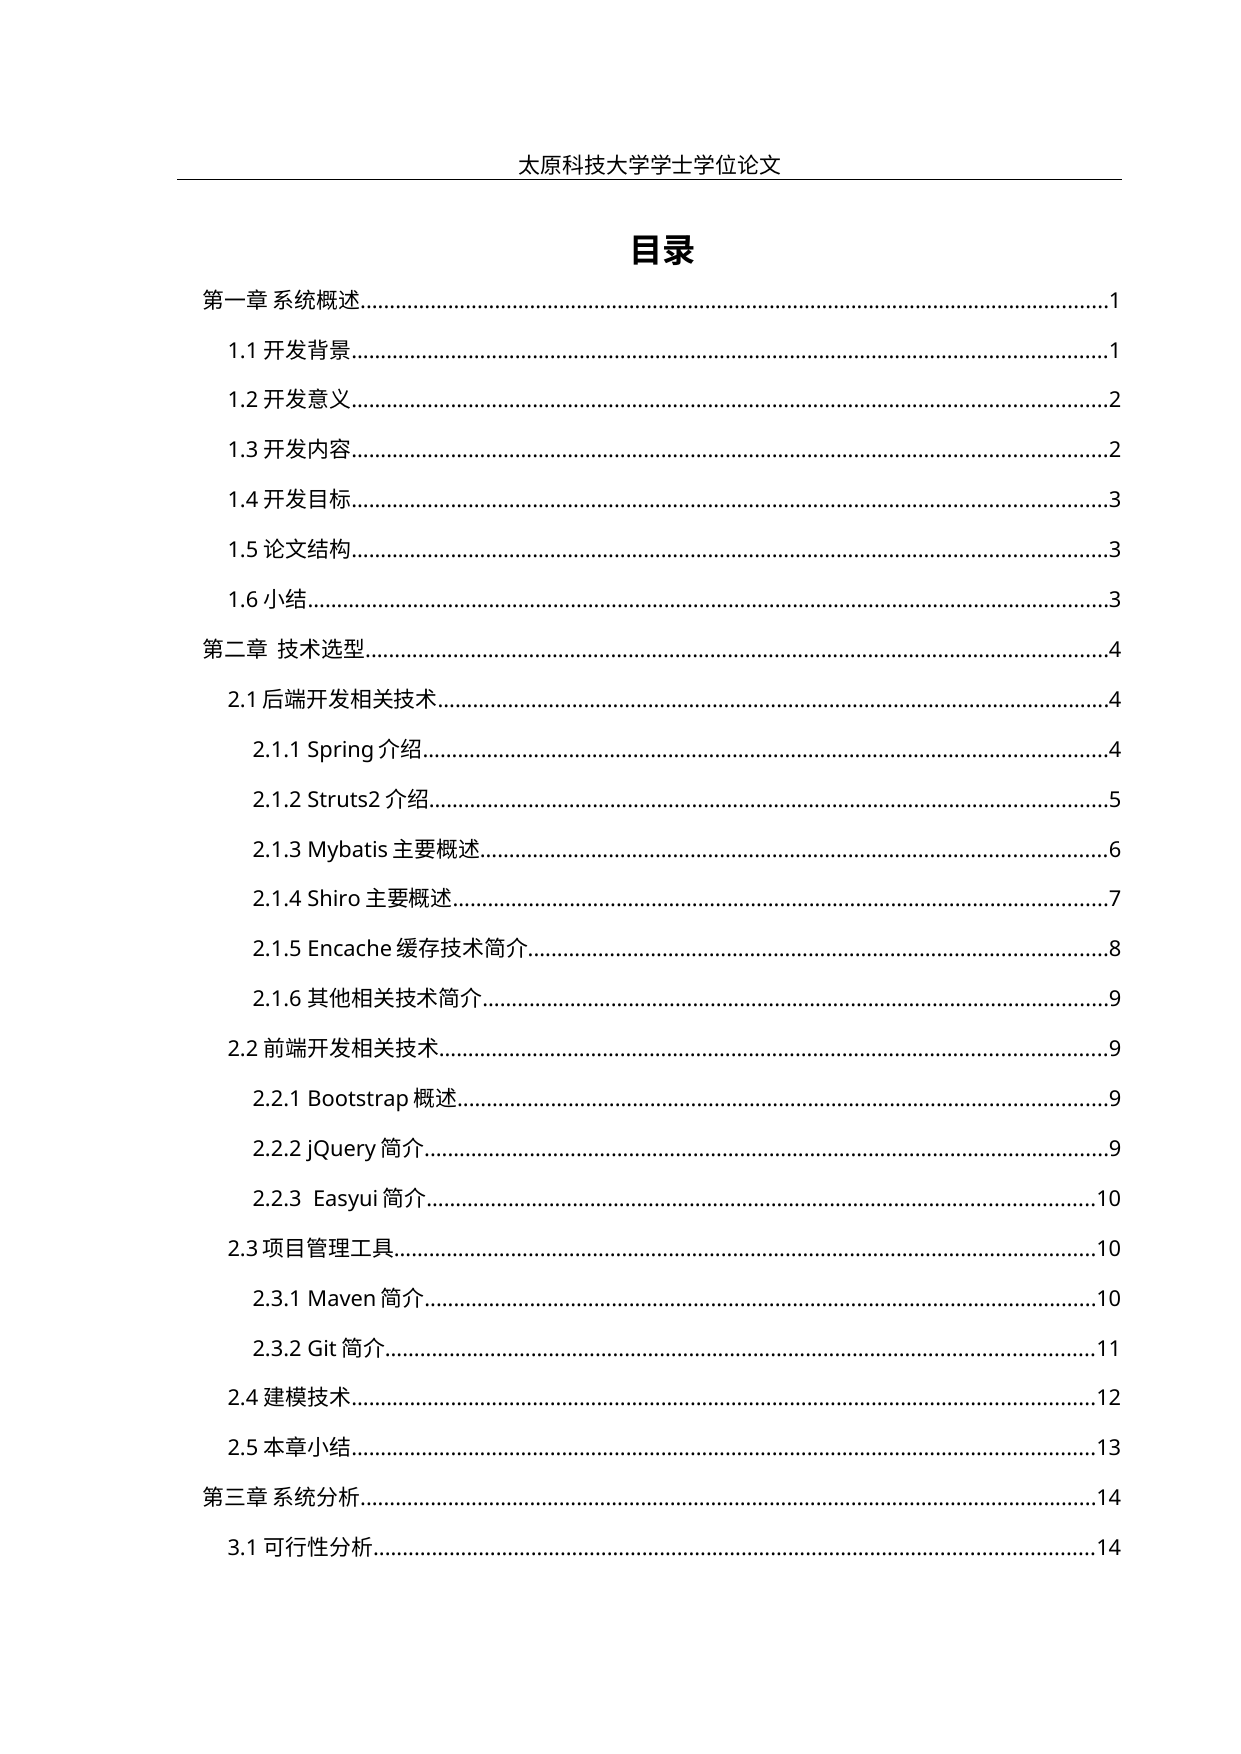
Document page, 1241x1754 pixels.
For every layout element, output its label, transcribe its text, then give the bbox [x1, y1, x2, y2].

text 2.1.5 Encache缓存技术简介 8 [252, 930, 1122, 964]
text 1.2 开发意义 2 [227, 381, 1122, 415]
text 2.3.1 Maven简介 10 [252, 1279, 1122, 1313]
text 3.1 可行性分析 14 [227, 1529, 1122, 1563]
text 目录 [202, 213, 1122, 282]
text 1.1 开发背景 1 [227, 331, 1122, 366]
text 2.1.3 Mybatis主要概述 6 [252, 830, 1122, 864]
text 2.1.1 Spring介绍 4 [252, 731, 1122, 765]
text 第三章 系统分析 14 [202, 1479, 1122, 1513]
text 2.3.2 Git简介 11 [252, 1329, 1122, 1363]
text 2.3项目管理工具 10 [227, 1229, 1122, 1264]
text 1.5 论文结构 3 [227, 531, 1122, 565]
text 1.3 开发内容 2 [227, 431, 1122, 465]
text 第二章 技术选型 4 [202, 631, 1122, 665]
text 2.1.2 Struts2介绍 5 [252, 781, 1122, 814]
text 2.1.4 Shiro主要概述 7 [252, 880, 1122, 914]
text 2.4 建模技术 12 [227, 1379, 1122, 1413]
text 第一章 系统概述 1 [202, 282, 1122, 316]
text 2.2.3 Easyui简介 10 [252, 1180, 1122, 1214]
text 1.4 开发目标 3 [227, 481, 1122, 515]
text 2.5 本章小结 13 [227, 1429, 1122, 1463]
text 2.2.2 jQuery简介 9 [252, 1130, 1122, 1164]
text 1.6 小结 3 [227, 581, 1122, 615]
text 2.1.6 其他相关技术简介 9 [252, 980, 1122, 1014]
text 2.1后端开发相关技术 4 [227, 681, 1122, 715]
text 2.2.1 Bootstrap概述 9 [252, 1080, 1122, 1114]
text 2.2 前端开发相关技术 9 [227, 1030, 1122, 1064]
